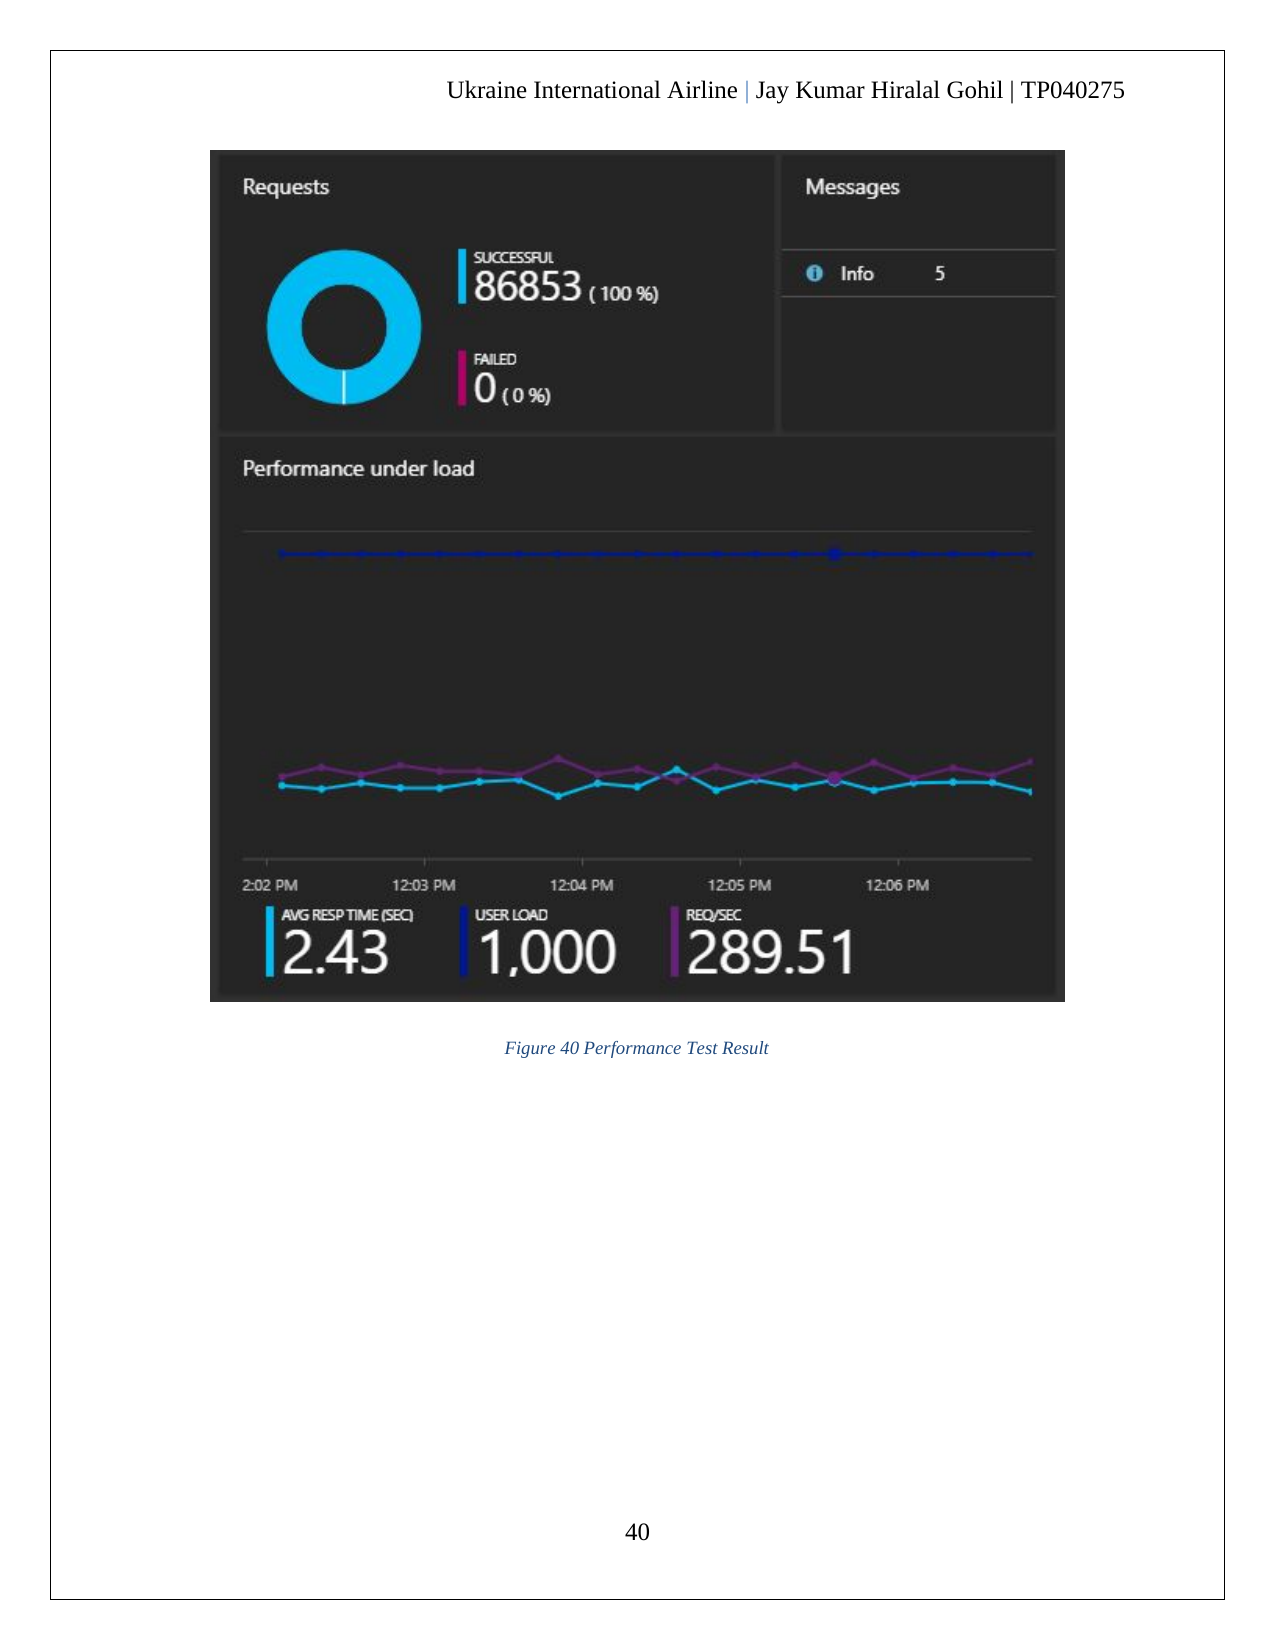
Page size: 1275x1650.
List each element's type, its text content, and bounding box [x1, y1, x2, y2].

text Figure 40 Performance Test Result [150, 1037, 1125, 1058]
picture [210, 150, 1065, 1002]
